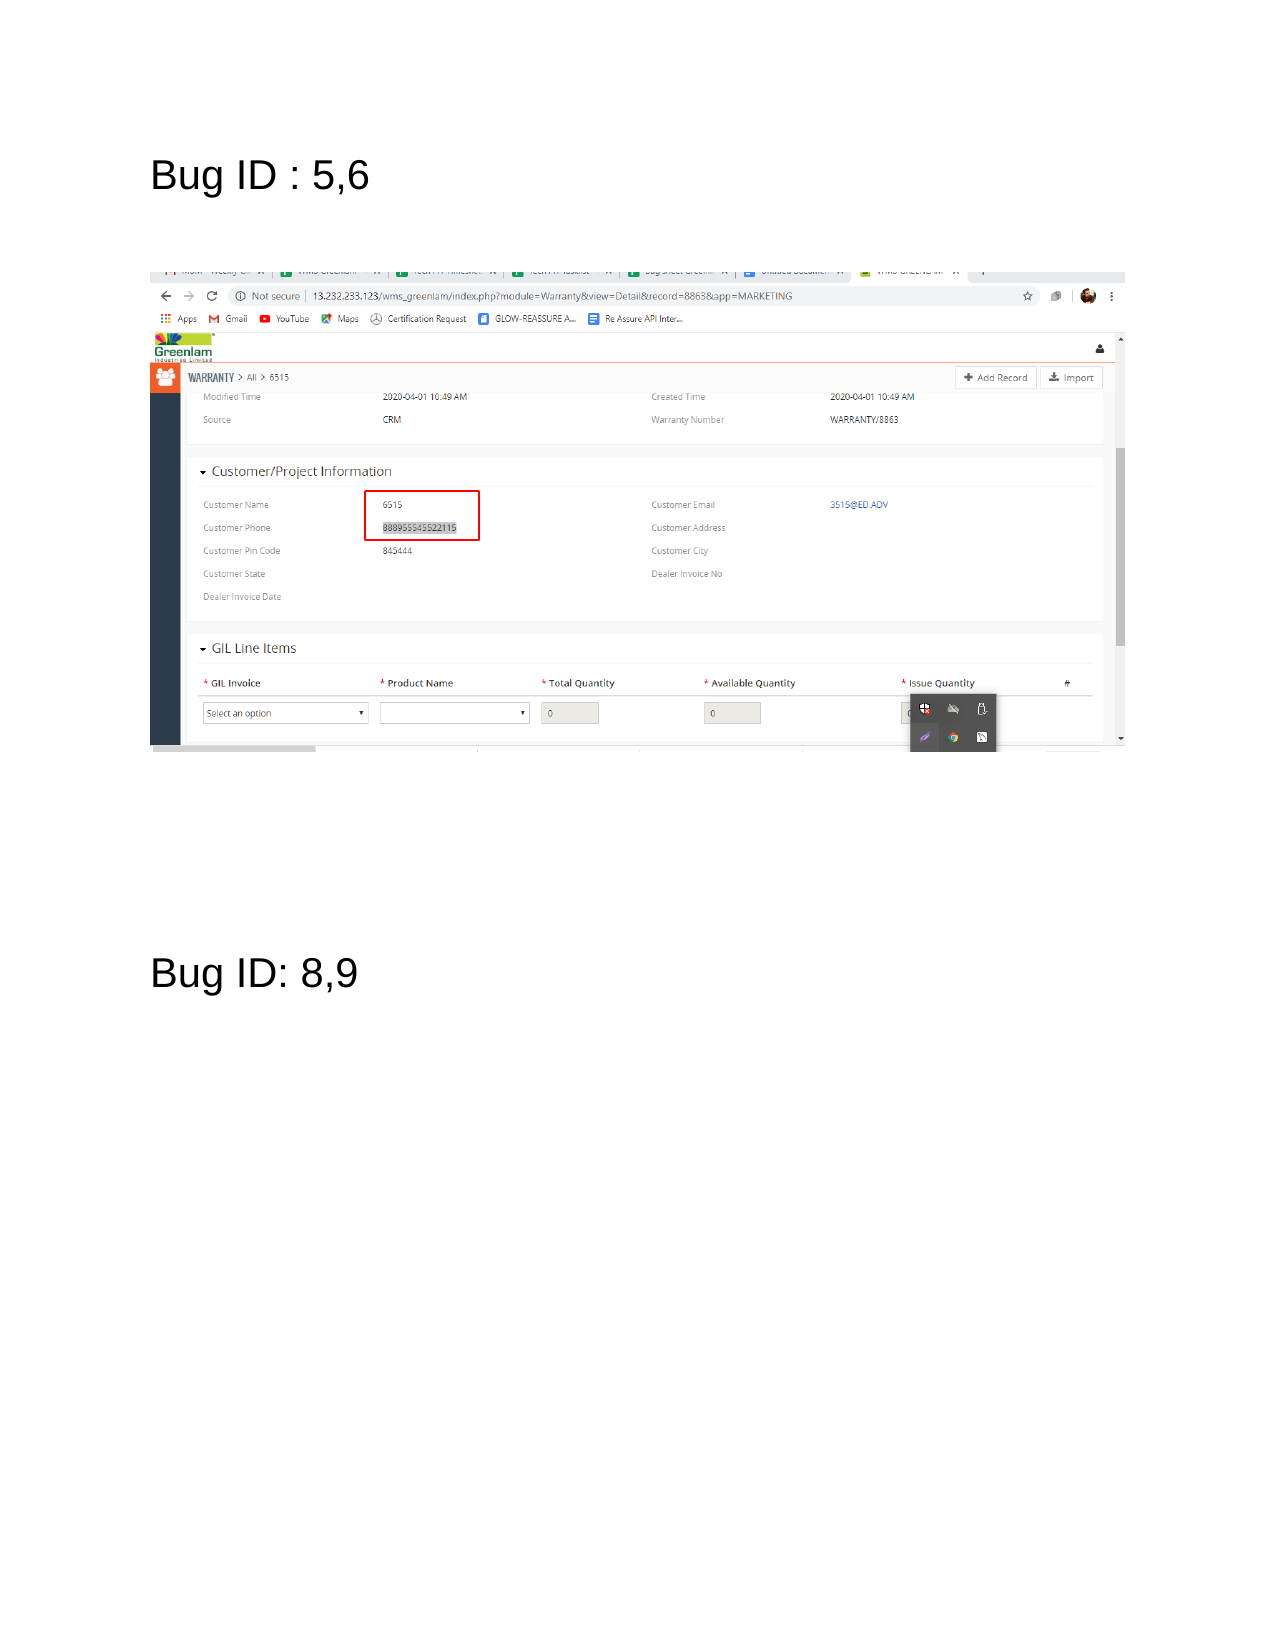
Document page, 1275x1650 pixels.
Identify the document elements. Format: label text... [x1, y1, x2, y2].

subtitle Bug ID: 8,9 [150, 948, 1125, 996]
picture [150, 272, 1125, 752]
subtitle Bug ID : 5,6 [150, 150, 1125, 253]
